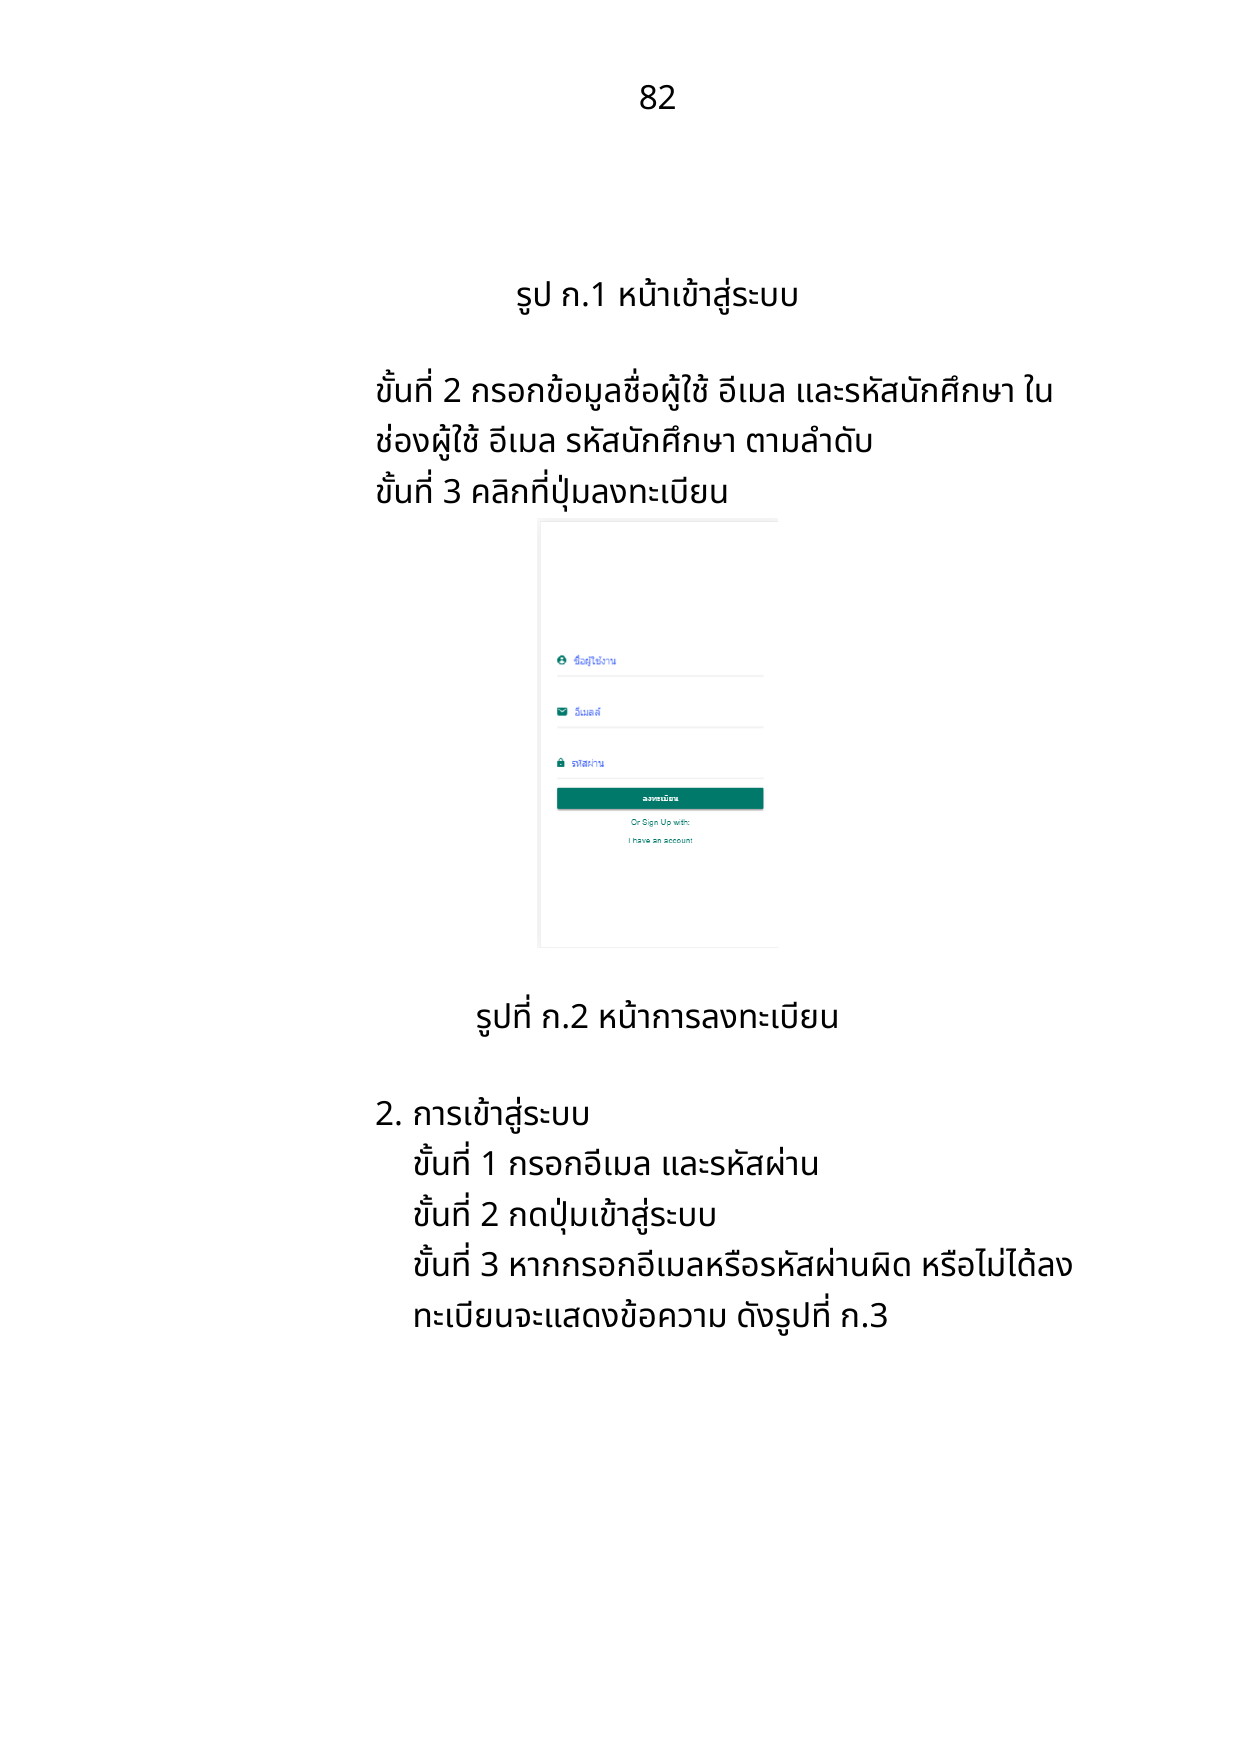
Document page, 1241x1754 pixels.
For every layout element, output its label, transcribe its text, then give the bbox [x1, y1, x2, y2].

text ขั้นที่ 2 กรอกข้อมูลชื่อผู้ใช้ อีเมล และรหัสนักศึกษา ในช่องผู้ใช้ อีเมล รหัสนักศึกษา ตามลำดับ [375, 366, 1090, 467]
text รูป ก.1 หน้าเข้าสู่ระบบ [225, 270, 1090, 321]
list ขั้นที่ 3 หากกรอกอีเมลหรือรหัสผ่านผิด หรือไม่ได้ลงทะเบียนจะแสดงข้อความ ดังรูปที่ ก.3 [412, 1241, 1090, 1342]
list การเข้าสู่ระบบ [375, 1089, 1090, 1140]
list ขั้นที่ 1 กรอกอีเมล และรหัสผ่าน [412, 1140, 1090, 1191]
list ขั้นที่ 2 กดปุ่มเข้าสู่ระบบ [412, 1191, 1090, 1241]
text รูปที่ ก.2 หน้าการลงทะเบียน [225, 993, 1090, 1044]
text ขั้นที่ 3 คลิกที่ปุ่มลงทะเบียน [375, 467, 1090, 518]
picture [537, 518, 779, 948]
